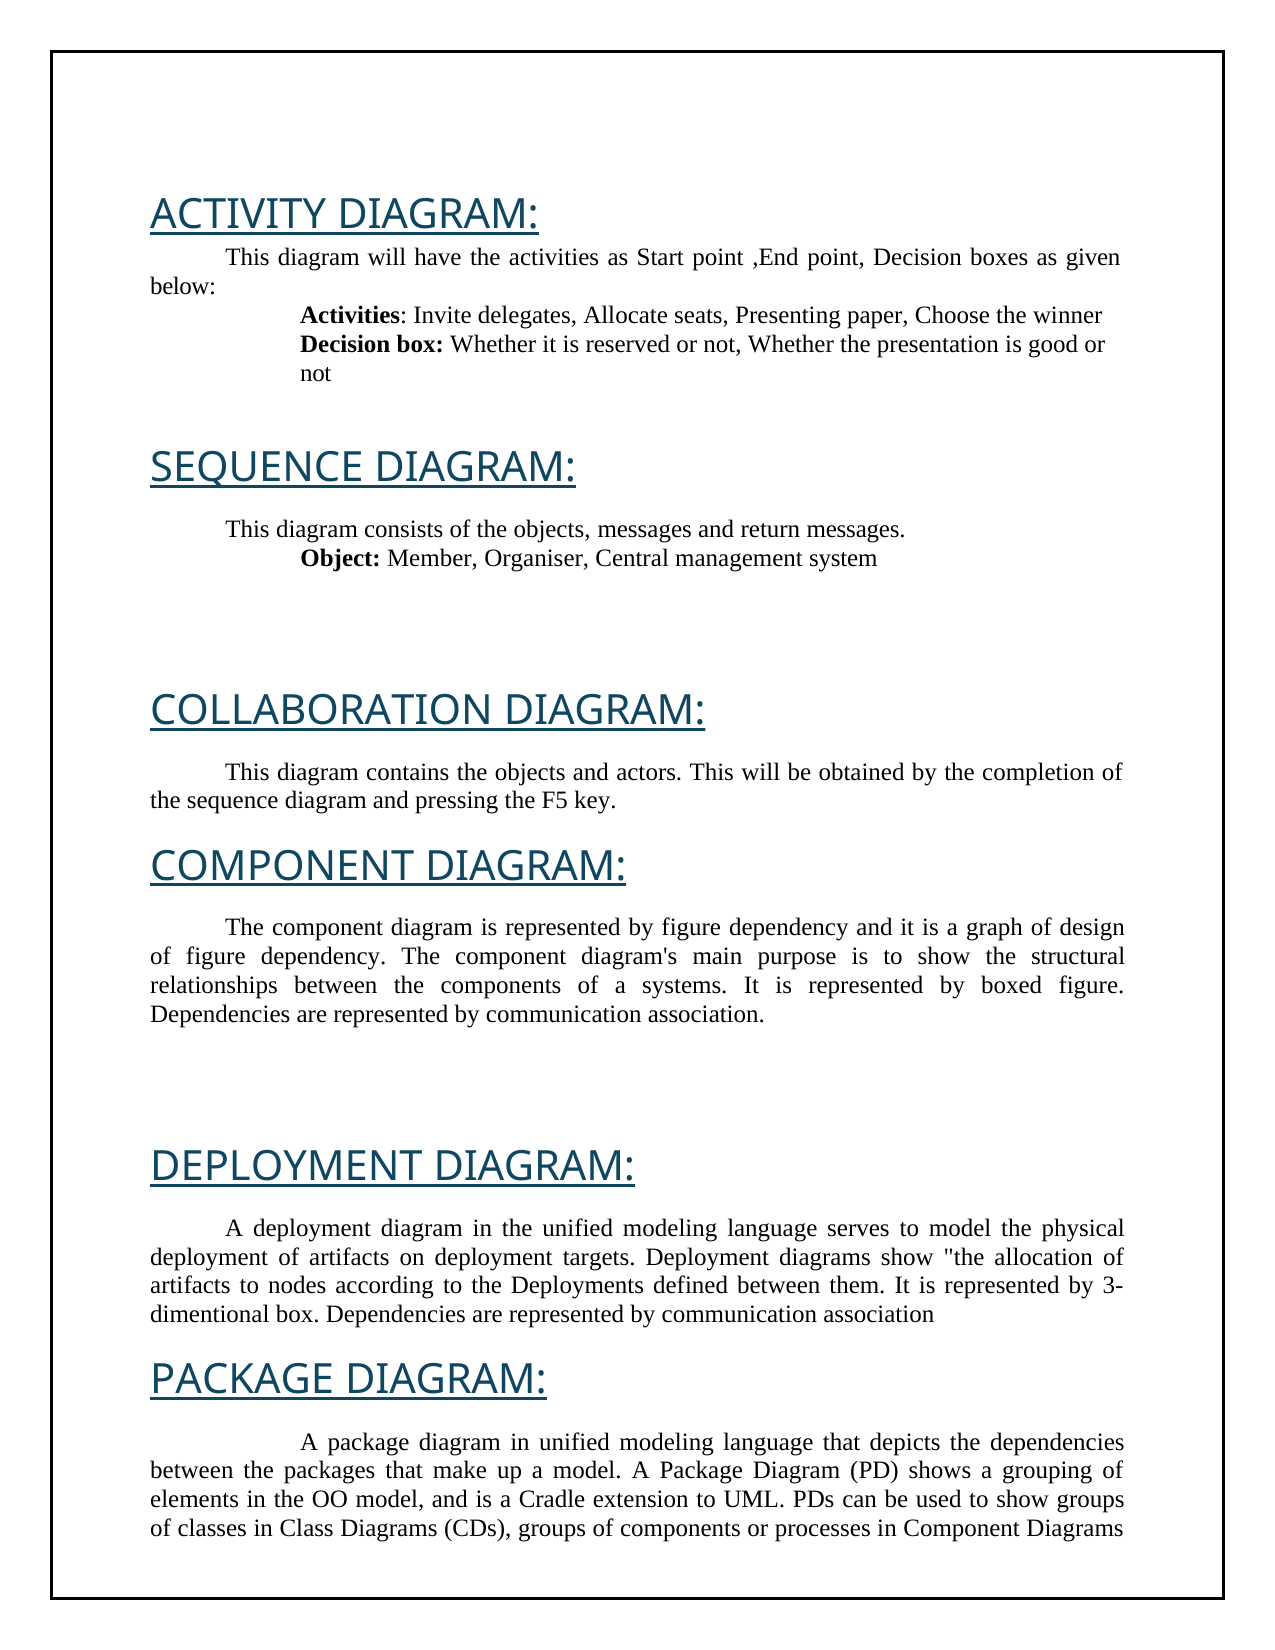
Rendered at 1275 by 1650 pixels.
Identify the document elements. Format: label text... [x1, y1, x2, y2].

subtitle ACTIVITY DIAGRAM: [150, 205, 1200, 234]
text This diagram will have the activities as Start point ,End point, Decision boxes as given [225, 242, 1200, 271]
text The component diagram is represented by figure dependency and it is a graph of design of figure dependency. The component diagram's main purpose is to show the structural relationships between the components of a systems. It is represented by boxed figure. Dependencies are represented by communication association. [150, 912, 1126, 1027]
text This diagram consists of the objects, messages and return messages. [225, 514, 1200, 542]
subtitle COMPONENT DIAGRAM: [150, 835, 1200, 892]
subtitle PACKAGE DIAGRAM: [150, 1349, 1200, 1406]
subtitle COLLABORATION DIAGRAM: [150, 680, 1200, 737]
text below: [150, 271, 217, 300]
text This diagram contains the objects and actors. This will be obtained by the completion of the sequence diagram and pressing the F5 key. [150, 757, 1125, 814]
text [150, 1427, 1125, 1542]
text Activities: Invite delegates, Allocate seats, Presenting paper, Choose the winner Decision box: Whether it is reserved or not, Whether the presentation is good or not [300, 300, 1134, 386]
text A deployment diagram in the unified modeling language serves to model the physical deployment of artifacts on deployment targets. Deployment diagrams show "the allocation of artifacts to nodes according to the Deployments defined between them. It is represented by 3- dimentional box. Dependencies are represented by communication association [150, 1213, 1126, 1328]
subtitle DEPLOYMENT DIAGRAM: [150, 1136, 1200, 1193]
subtitle SEQUENCE DIAGRAM: [150, 437, 1200, 493]
text Object: Member, Organiser, Central management system [300, 543, 1200, 572]
